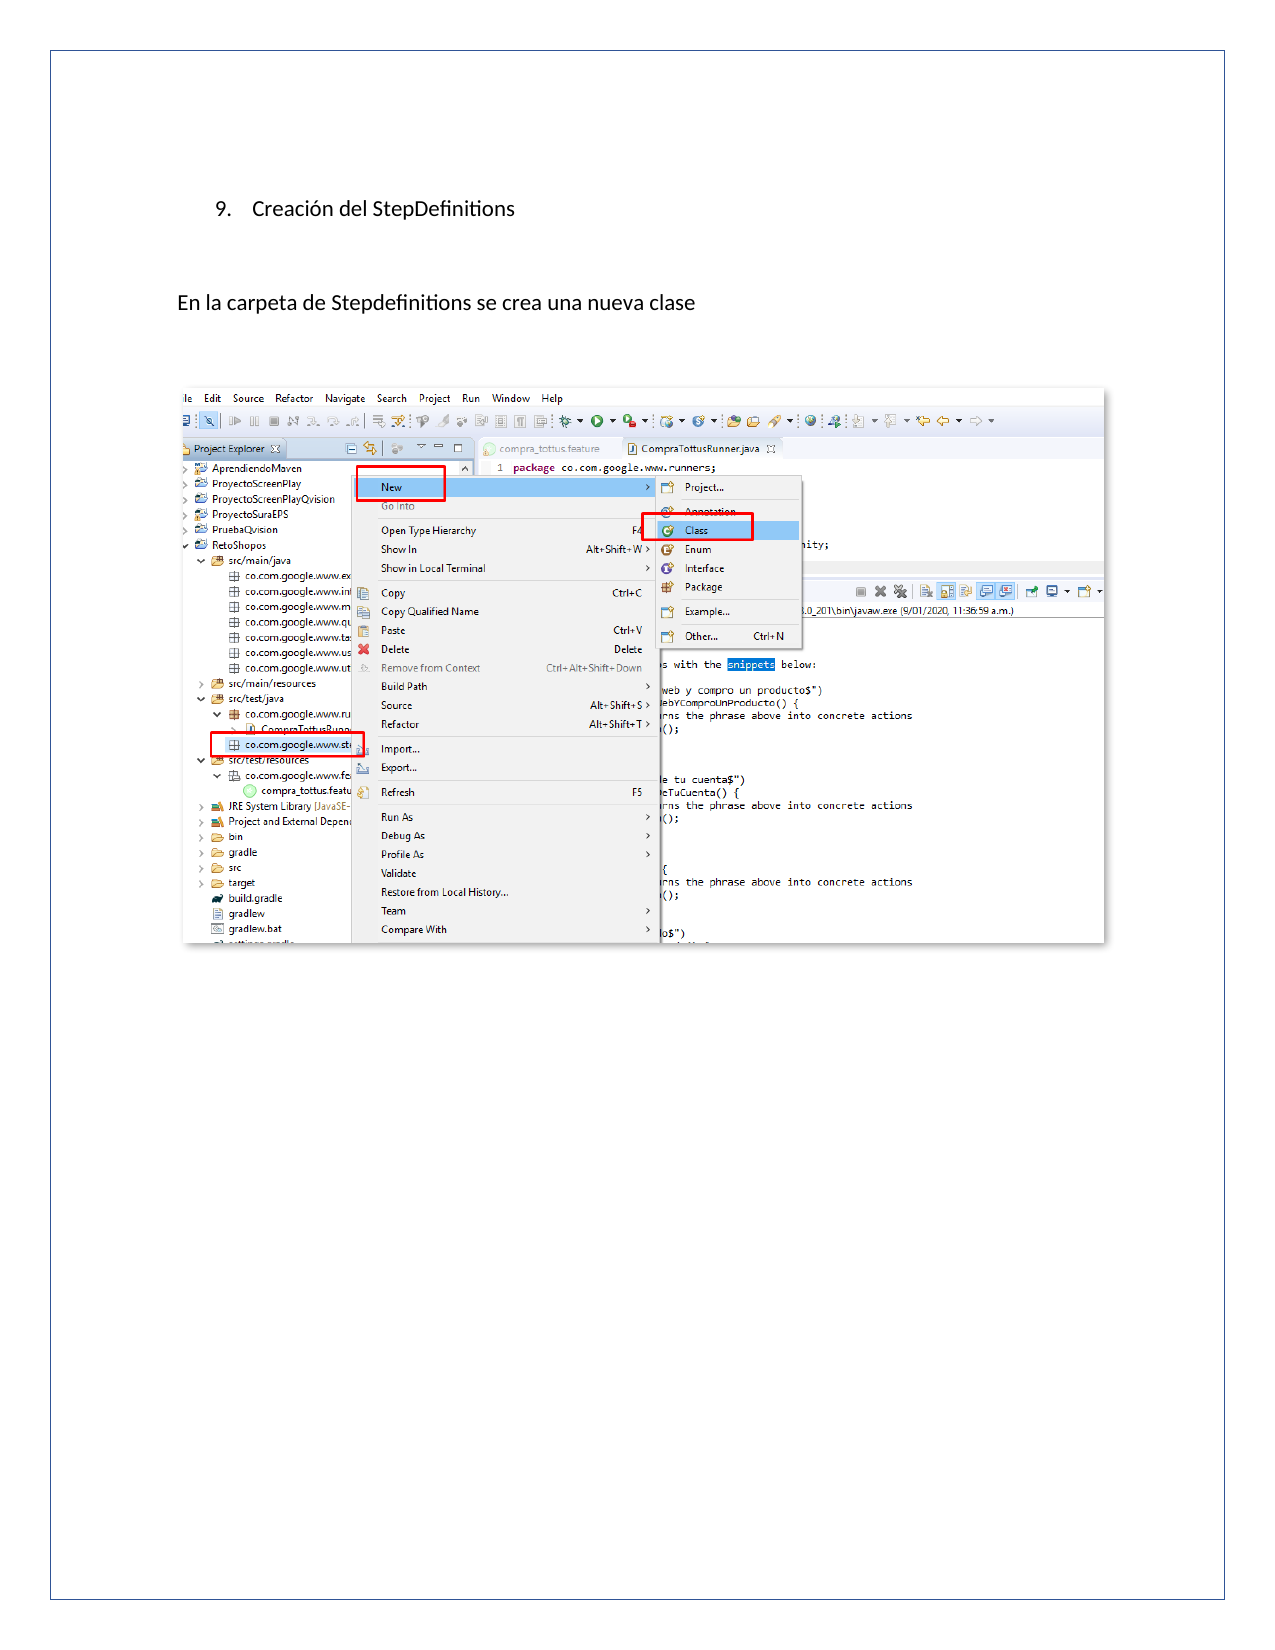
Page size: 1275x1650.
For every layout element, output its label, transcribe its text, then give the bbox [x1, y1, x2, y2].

text En la carpeta de Stepdefinitions se crea una nueva clase [177, 288, 1098, 316]
list Creación del StepDefinitions [214, 194, 1098, 222]
picture [183, 388, 1104, 943]
